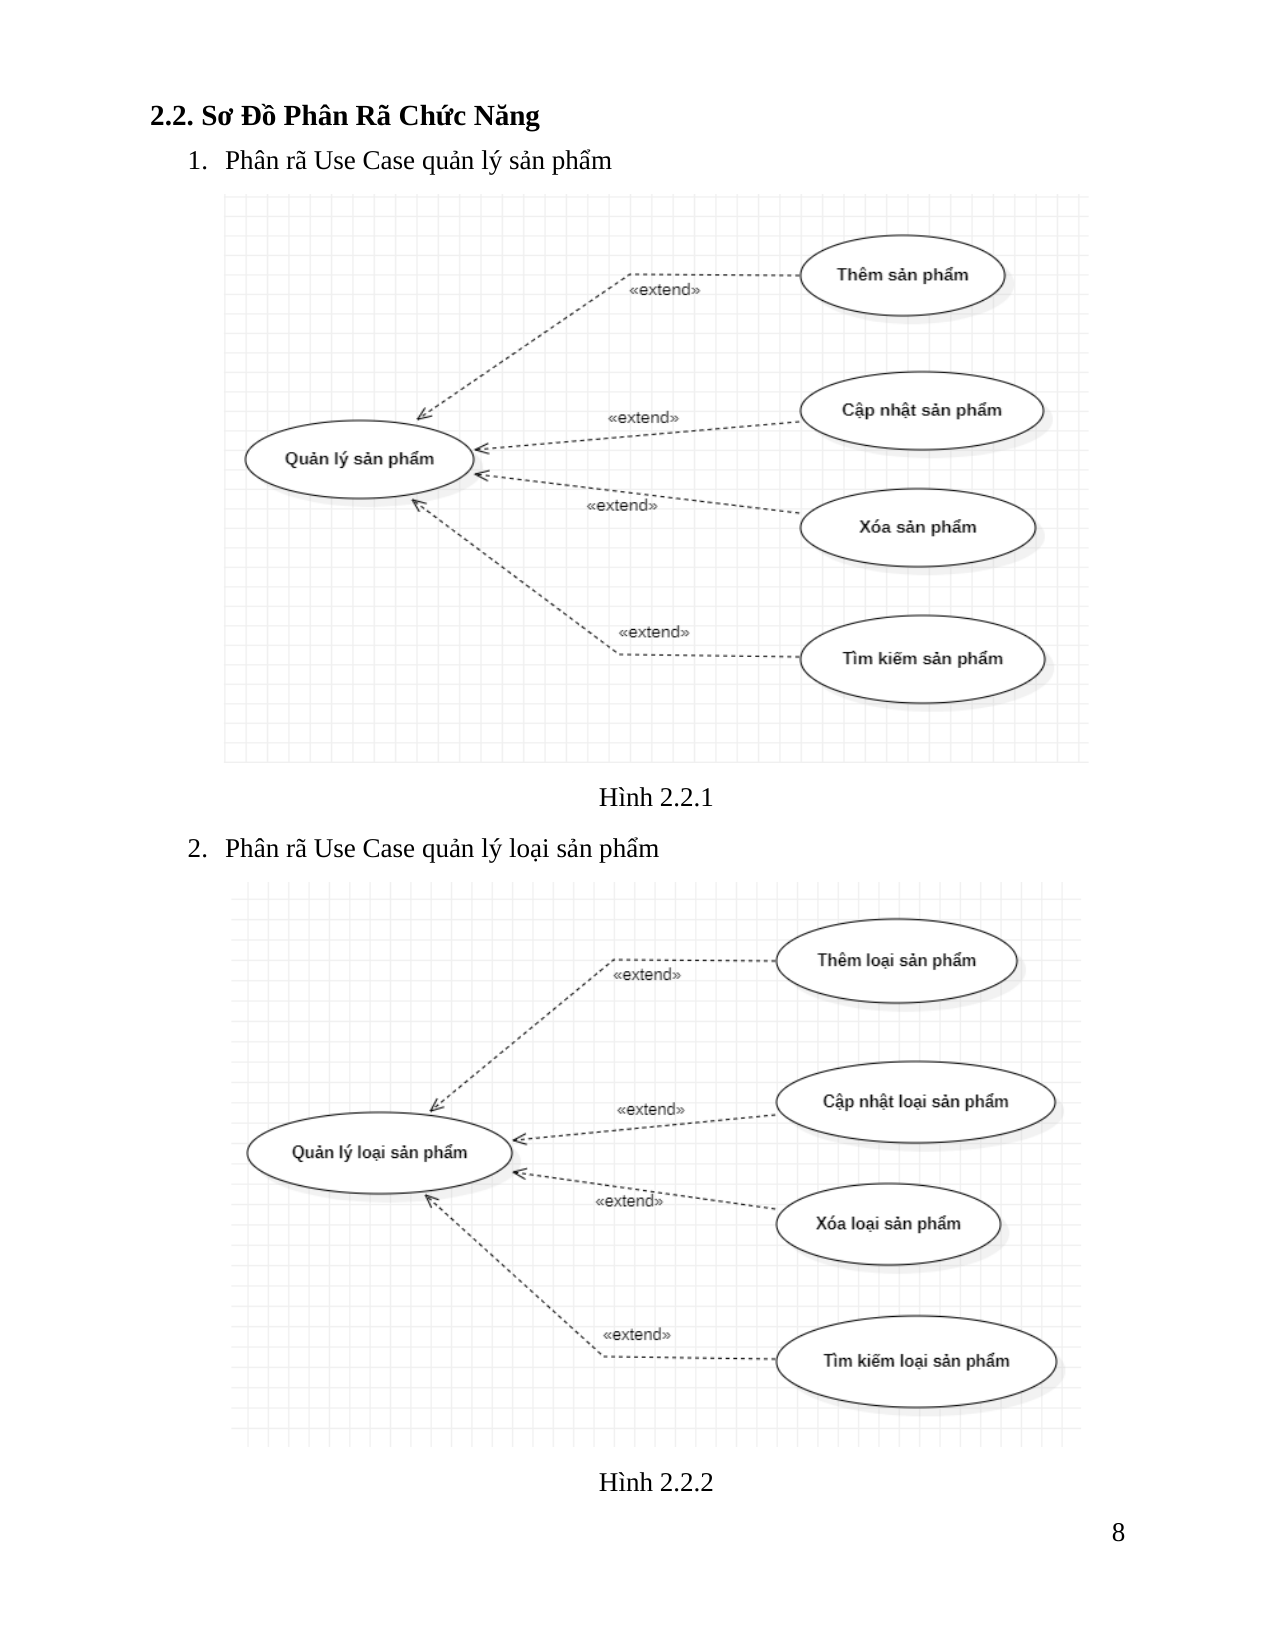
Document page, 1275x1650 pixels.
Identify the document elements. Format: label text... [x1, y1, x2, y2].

list Phân rã Use Case quản lý sản phẩm [187, 144, 1125, 175]
subtitle 2.2. Sơ Đồ Phân Rã Chức Năng [150, 98, 1125, 131]
picture [231, 882, 1082, 1447]
list Phân rã Use Case quản lý loại sản phẩm [187, 832, 1125, 863]
text Hình 2.2.1 [187, 782, 1125, 813]
text Hình 2.2.2 [187, 1466, 1125, 1497]
picture [223, 194, 1089, 763]
